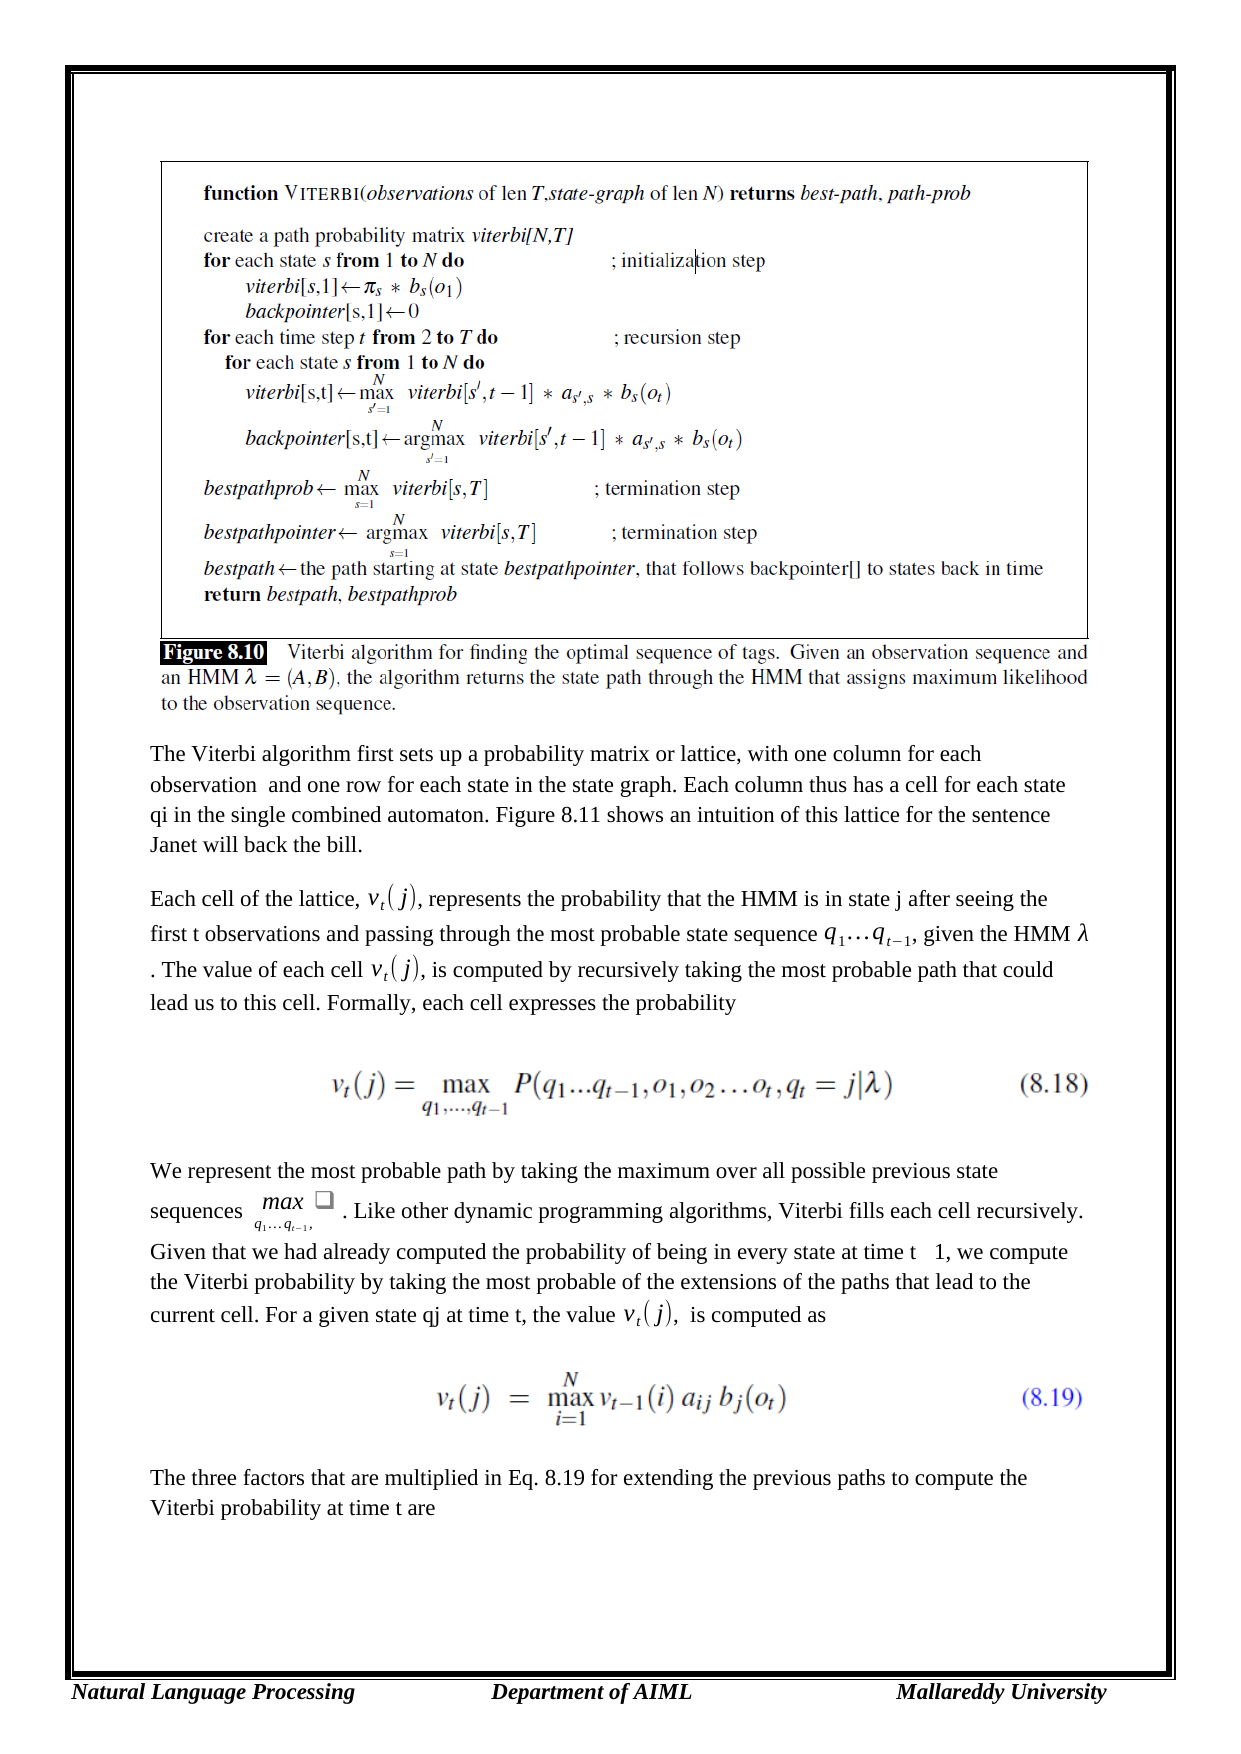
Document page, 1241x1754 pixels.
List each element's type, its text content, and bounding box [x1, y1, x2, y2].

text We represent the most probable path by taking the maximum over all possible previous state sequences . Like other dynamic programming algorithms, Viterbi fills each cell recursively. Given that we had already computed the probability of being in every state at time t􀀀1, we compute the Viterbi probability by taking the most probable of the extensions of the paths that lead to the current cell. For a given state qj at time t, the value , is computed as [150, 1157, 1090, 1330]
text The three factors that are multiplied in Eq. 8.19 for extending the previous paths to compute the Viterbi probability at time t are [150, 1464, 1090, 1521]
picture [150, 150, 1091, 716]
text The Viterbi algorithm first sets up a probability matrix or lattice, with one column for each observation and one row for each state in the state graph. Each column thus has a cell for each state qi in the single combined automaton. Figure 8.11 shows an intuition of this lattice for the sentence Janet will back the bill. [150, 740, 1090, 857]
text Each cell of the lattice, , represents the probability that the HMM is in state j after seeing the first t observations and passing through the most probable state sequence , given the HMM . The value of each cell , is computed by recursively taking the most probable path that could lead us to this cell. Formally, each cell expresses the probability [150, 882, 1090, 1015]
picture [150, 1355, 1091, 1440]
picture [150, 1040, 1091, 1133]
